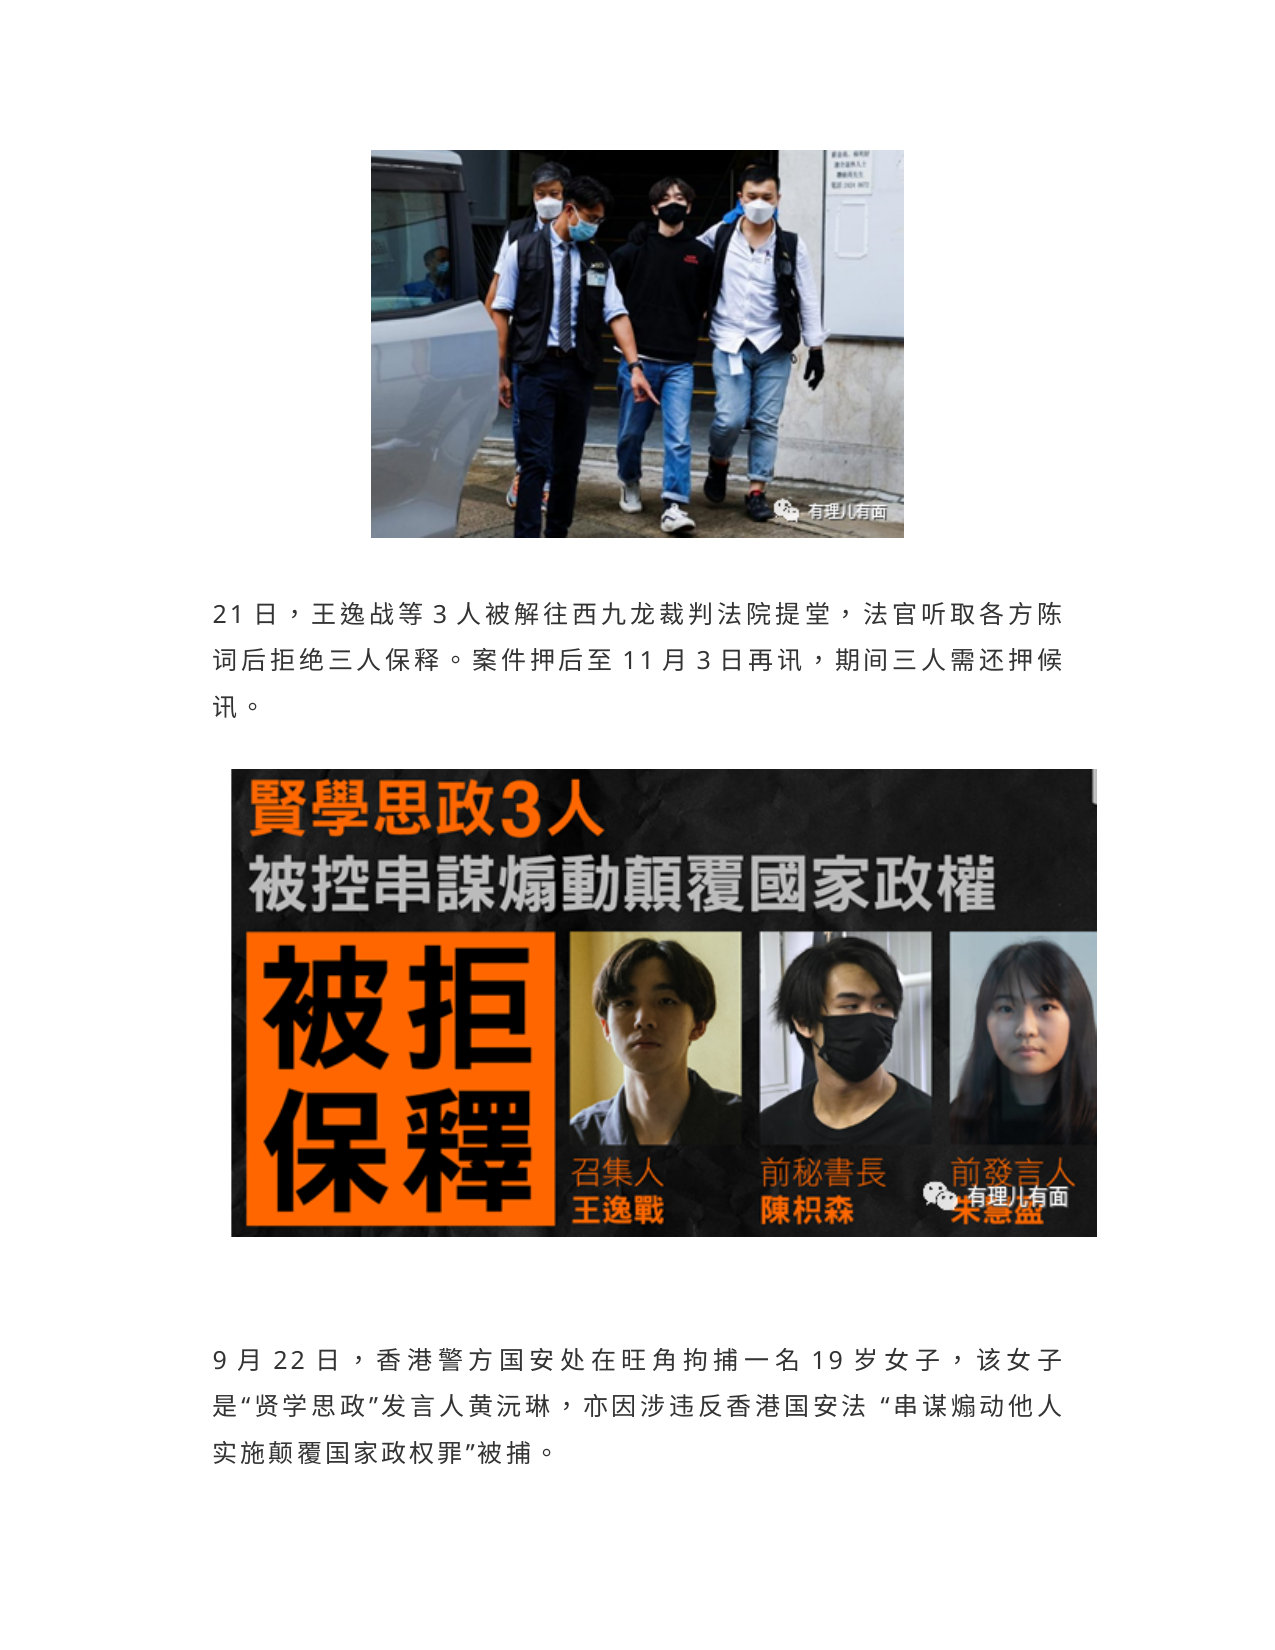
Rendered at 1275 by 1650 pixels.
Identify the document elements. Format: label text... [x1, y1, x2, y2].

picture [231, 769, 1097, 1237]
text 9月22日，香港警方国安处在旺角拘捕一名19岁女子，该女子是“贤学思政”发言人黄沅琳，亦因涉违反香港国安法 “串谋煽动他人实施颠覆国家政权罪”被捕。 [212, 1330, 1062, 1469]
text 21日，王逸战等3人被解往西九龙裁判法院提堂，法官听取各方陈词后拒绝三人保释。案件押后至11月3日再讯，期间三人需还押候讯。 [212, 584, 1062, 723]
picture [371, 150, 904, 538]
